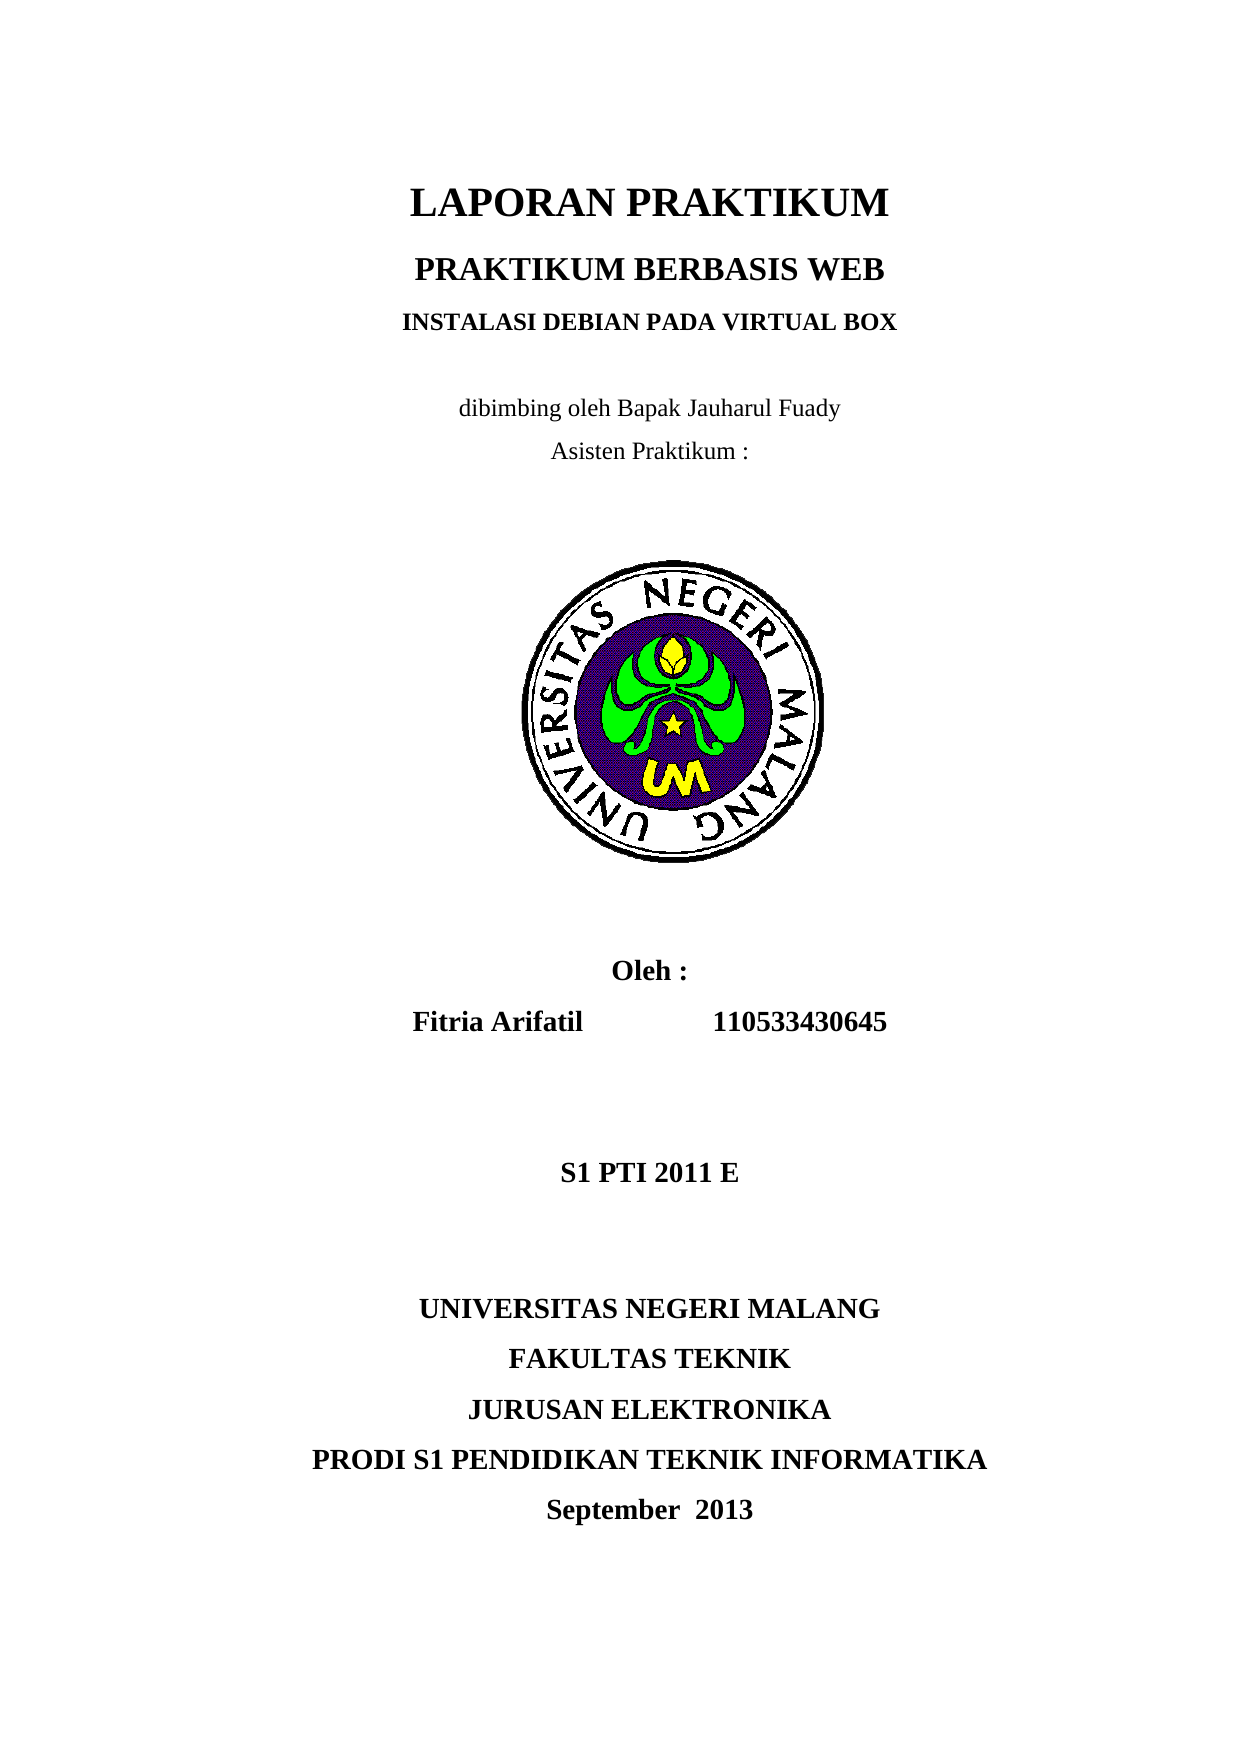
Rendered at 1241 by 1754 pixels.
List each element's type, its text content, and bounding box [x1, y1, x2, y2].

text PRODI S1 PENDIDIKAN TEKNIK INFORMATIKA [236, 1442, 1063, 1476]
text Fitria Arifatil 110533430645 [236, 1004, 1063, 1037]
picture [521, 560, 830, 869]
text September 2013 [236, 1492, 1063, 1526]
text Oleh : [236, 953, 1063, 987]
text S1 PTI 2011 E [236, 1155, 1063, 1188]
text JURUSAN ELEKTRONIKA [236, 1392, 1063, 1425]
text dibimbing oleh Bapak Jauharul Fuady [236, 393, 1063, 422]
text FAKULTAS TEKNIK [236, 1342, 1063, 1375]
text INSTALASI DEBIAN PADA VIRTUAL BOX [236, 307, 1063, 335]
text Asisten Praktikum : [236, 436, 1063, 465]
text UNIVERSITAS NEGERI MALANG [236, 1291, 1063, 1325]
text LAPORAN PRAKTIKUM [236, 177, 1063, 225]
text PRAKTIKUM BERBASIS WEB [236, 249, 1063, 287]
